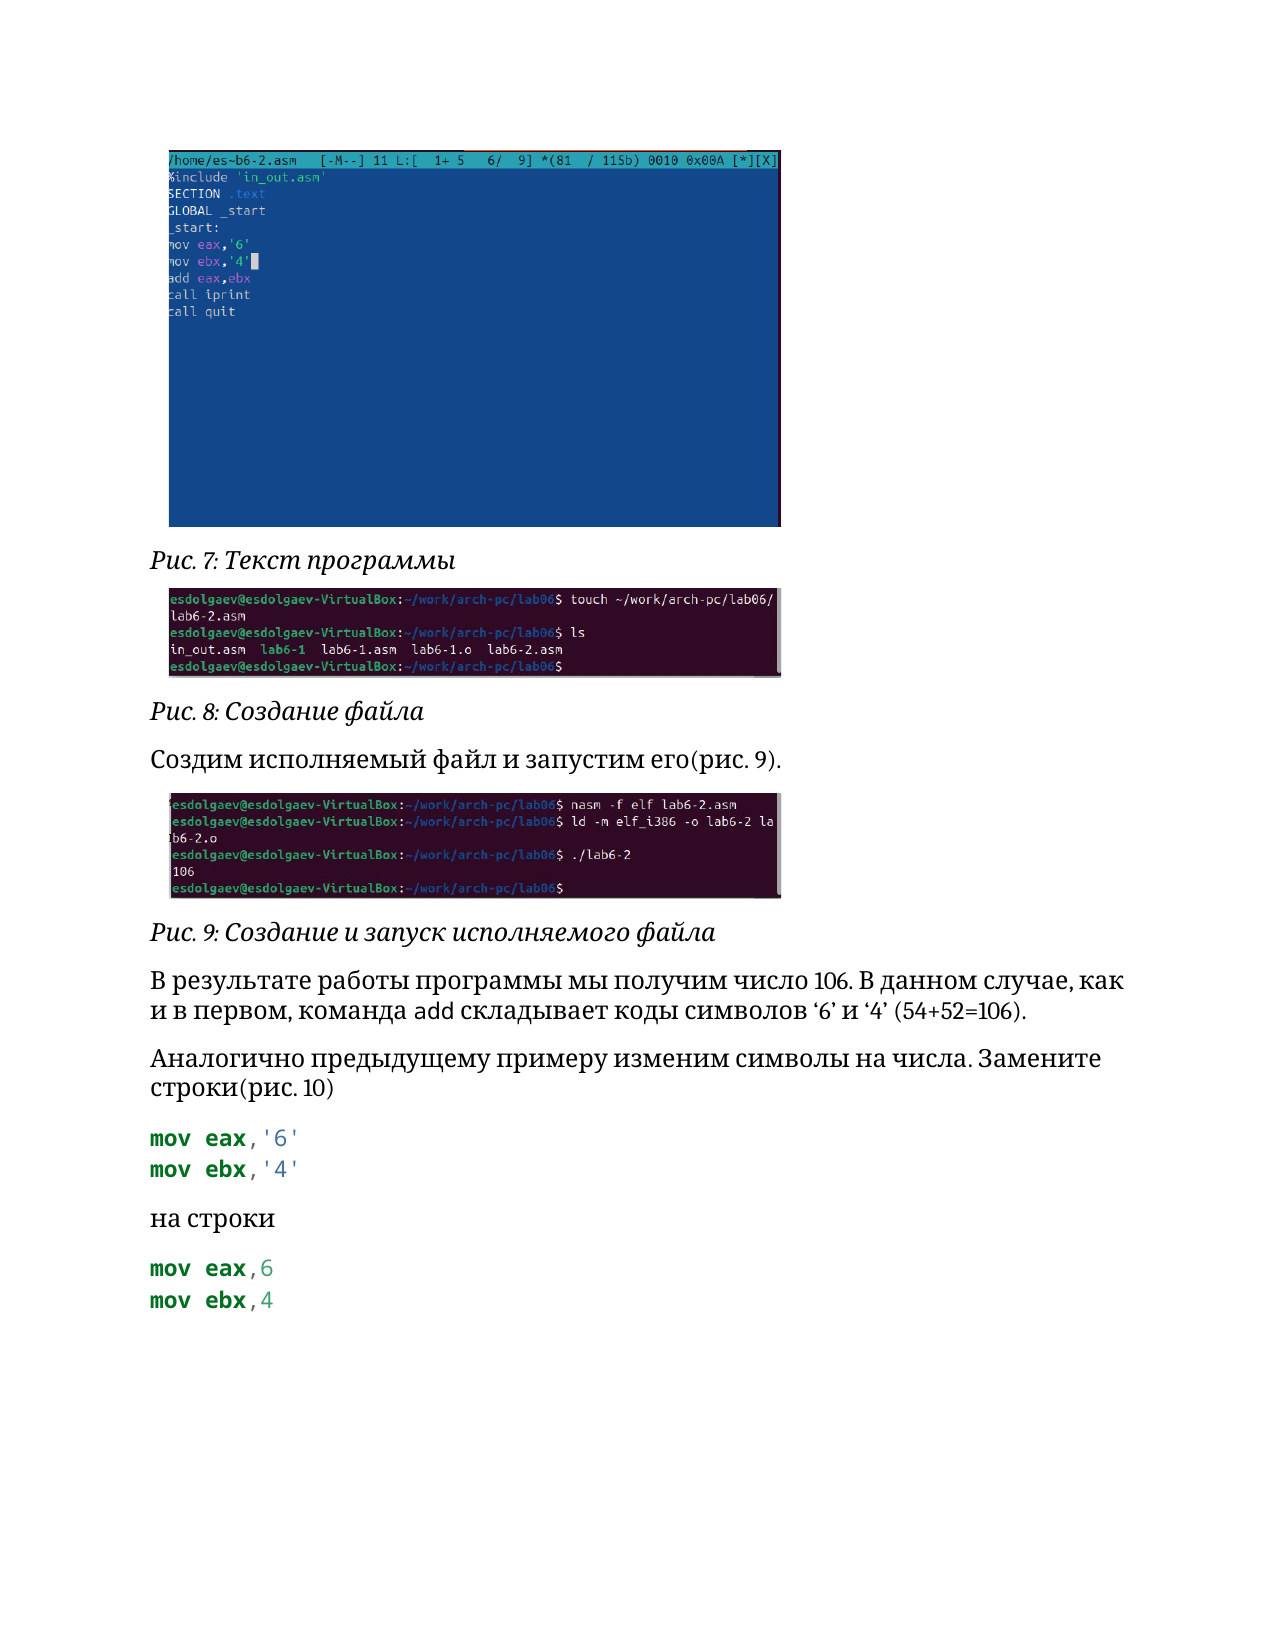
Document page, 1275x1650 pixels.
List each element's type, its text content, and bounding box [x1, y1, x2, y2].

text В результате работы программы мы получим число 106. В данном случае, как и в первом, команда add складывает коды символов ‘6’ и ‘4’ (54+52=106). [150, 967, 1125, 1027]
picture [168, 150, 782, 527]
text Рис. 9: Создание и запуск исполняемого файла [150, 919, 1125, 948]
text Создим исполняемый файл и запустим его(рис. 9). [150, 746, 1125, 774]
picture [168, 588, 782, 678]
text mov eax,6 mov ebx,4 [150, 1252, 1125, 1315]
text Рис. 7: Текст программы [150, 547, 1125, 576]
text mov eax,'6' mov ebx,'4' [150, 1122, 1125, 1184]
text Аналогично предыдущему примеру изменим символы на числа. Замените строки(рис. 10) [150, 1045, 1125, 1103]
text Рис. 8: Создание файла [150, 698, 1125, 727]
picture [168, 793, 782, 899]
text на строки [150, 1205, 1125, 1234]
